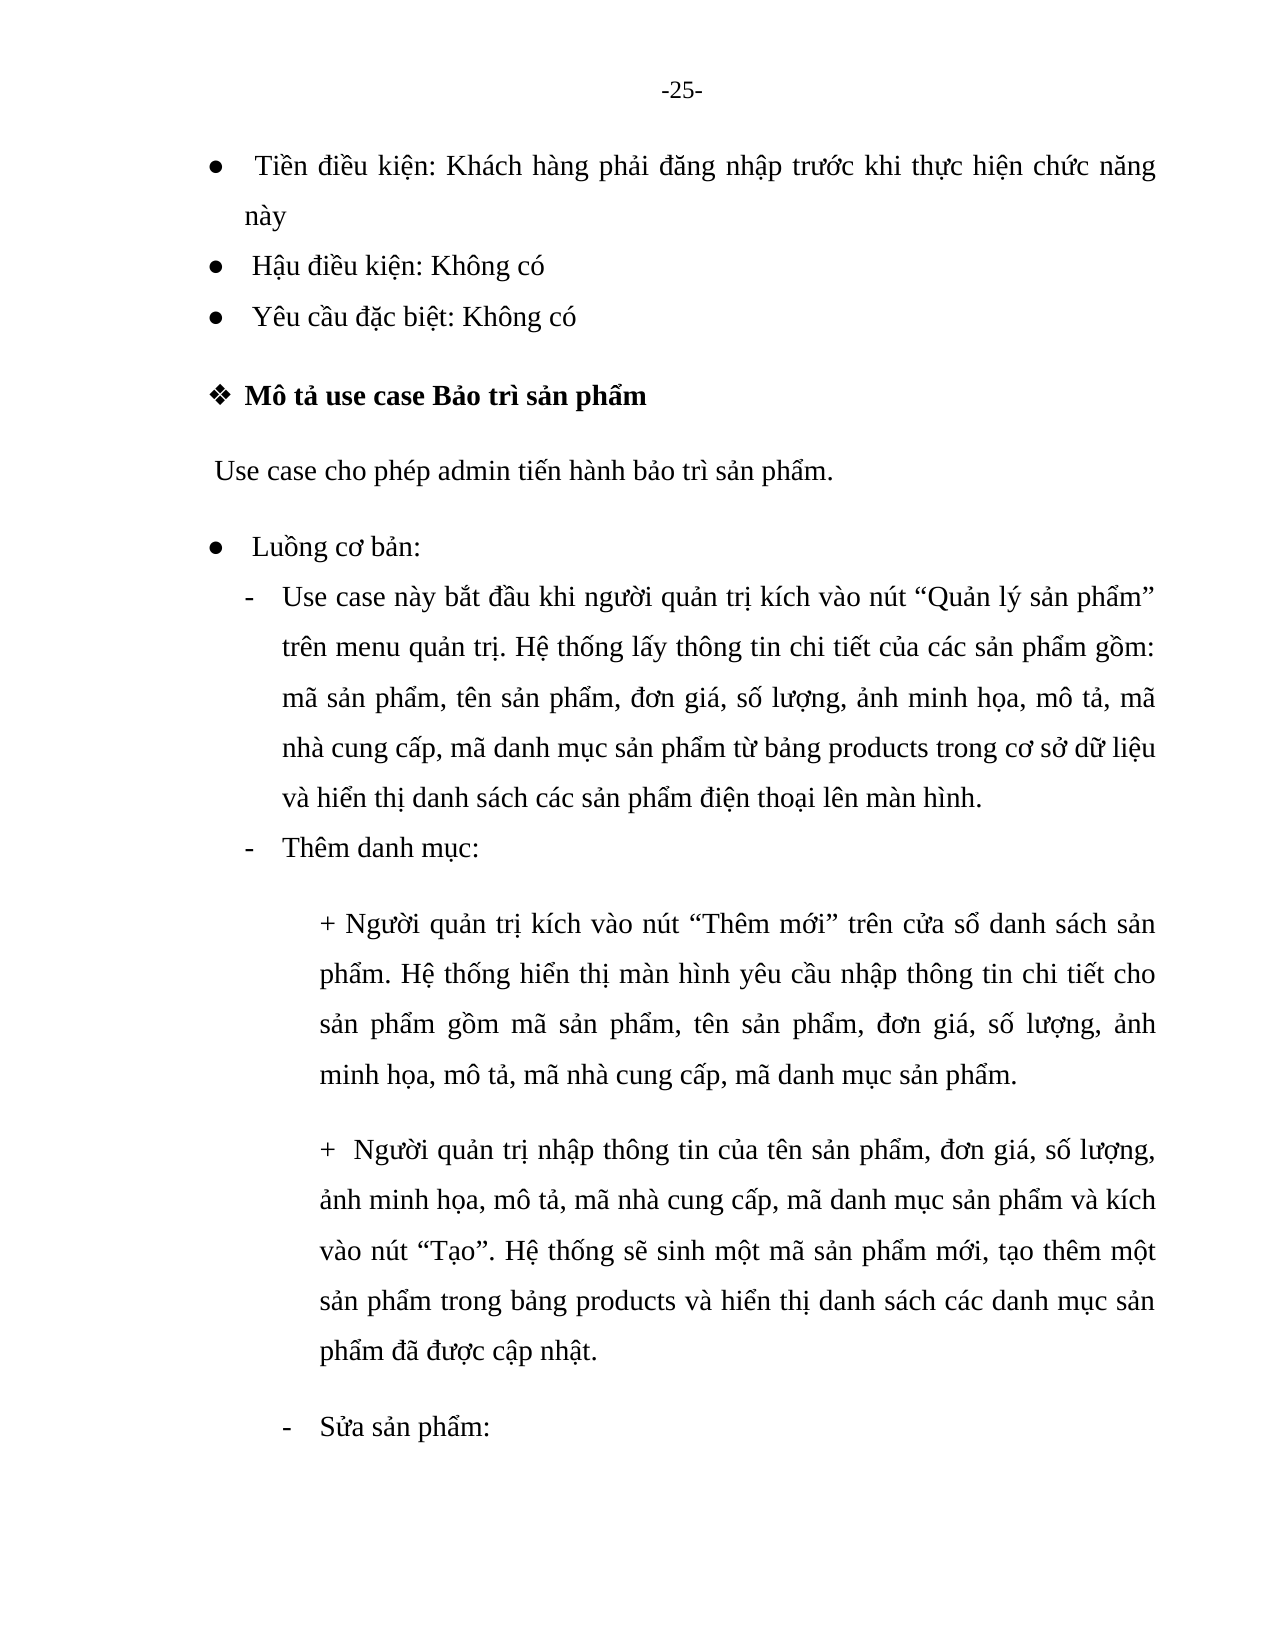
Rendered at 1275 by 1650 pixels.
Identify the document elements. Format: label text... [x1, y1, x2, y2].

list Hậu điều kiện: Không có [207, 248, 1157, 282]
list Yêu cầu đặc biệt: Không có [207, 299, 1157, 332]
text + Người quản trị nhập thông tin của tên sản phẩm, đơn giá, số lượng, ảnh minh họa, mô tả, mã nhà cung cấp, mã danh mục sản phẩm và kích vào nút “Tạo”. Hệ thống sẽ sinh một mã sản phẩm mới, tạo thêm một sản phẩm trong bảng products và hiển thị danh sách các danh mục sản phẩm đã được cập nhật. [319, 1132, 1157, 1367]
list Use case này bắt đầu khi người quản trị kích vào nút “Quản lý sản phẩm” trên menu quản trị. Hệ thống lấy thông tin chi tiết của các sản phẩm gồm: mã sản phẩm, tên sản phẩm, đơn giá, số lượng, ảnh minh họa, mô tả, mã nhà cung cấp, mã danh mục sản phẩm từ bảng products trong cơ sở dữ liệu và hiển thị danh sách các sản phẩm điện thoại lên màn hình. [244, 579, 1157, 814]
text Use case cho phép admin tiến hành bảo trì sản phẩm. [207, 453, 1157, 487]
text + Người quản trị kích vào nút “Thêm mới” trên cửa sổ danh sách sản phẩm. Hệ thống hiển thị màn hình yêu cầu nhập thông tin chi tiết cho sản phẩm gồm mã sản phẩm, tên sản phẩm, đơn giá, số lượng, ảnh minh họa, mô tả, mã nhà cung cấp, mã danh mục sản phẩm. [319, 906, 1157, 1090]
list Mô tả use case Bảo trì sản phẩm [207, 378, 1157, 412]
list Tiền điều kiện: Khách hàng phải đăng nhập trước khi thực hiện chức năng này [207, 148, 1157, 232]
list Sửa sản phẩm: [282, 1409, 1157, 1442]
list Luồng cơ bản: [207, 529, 1157, 562]
list Thêm danh mục: [244, 831, 1157, 864]
